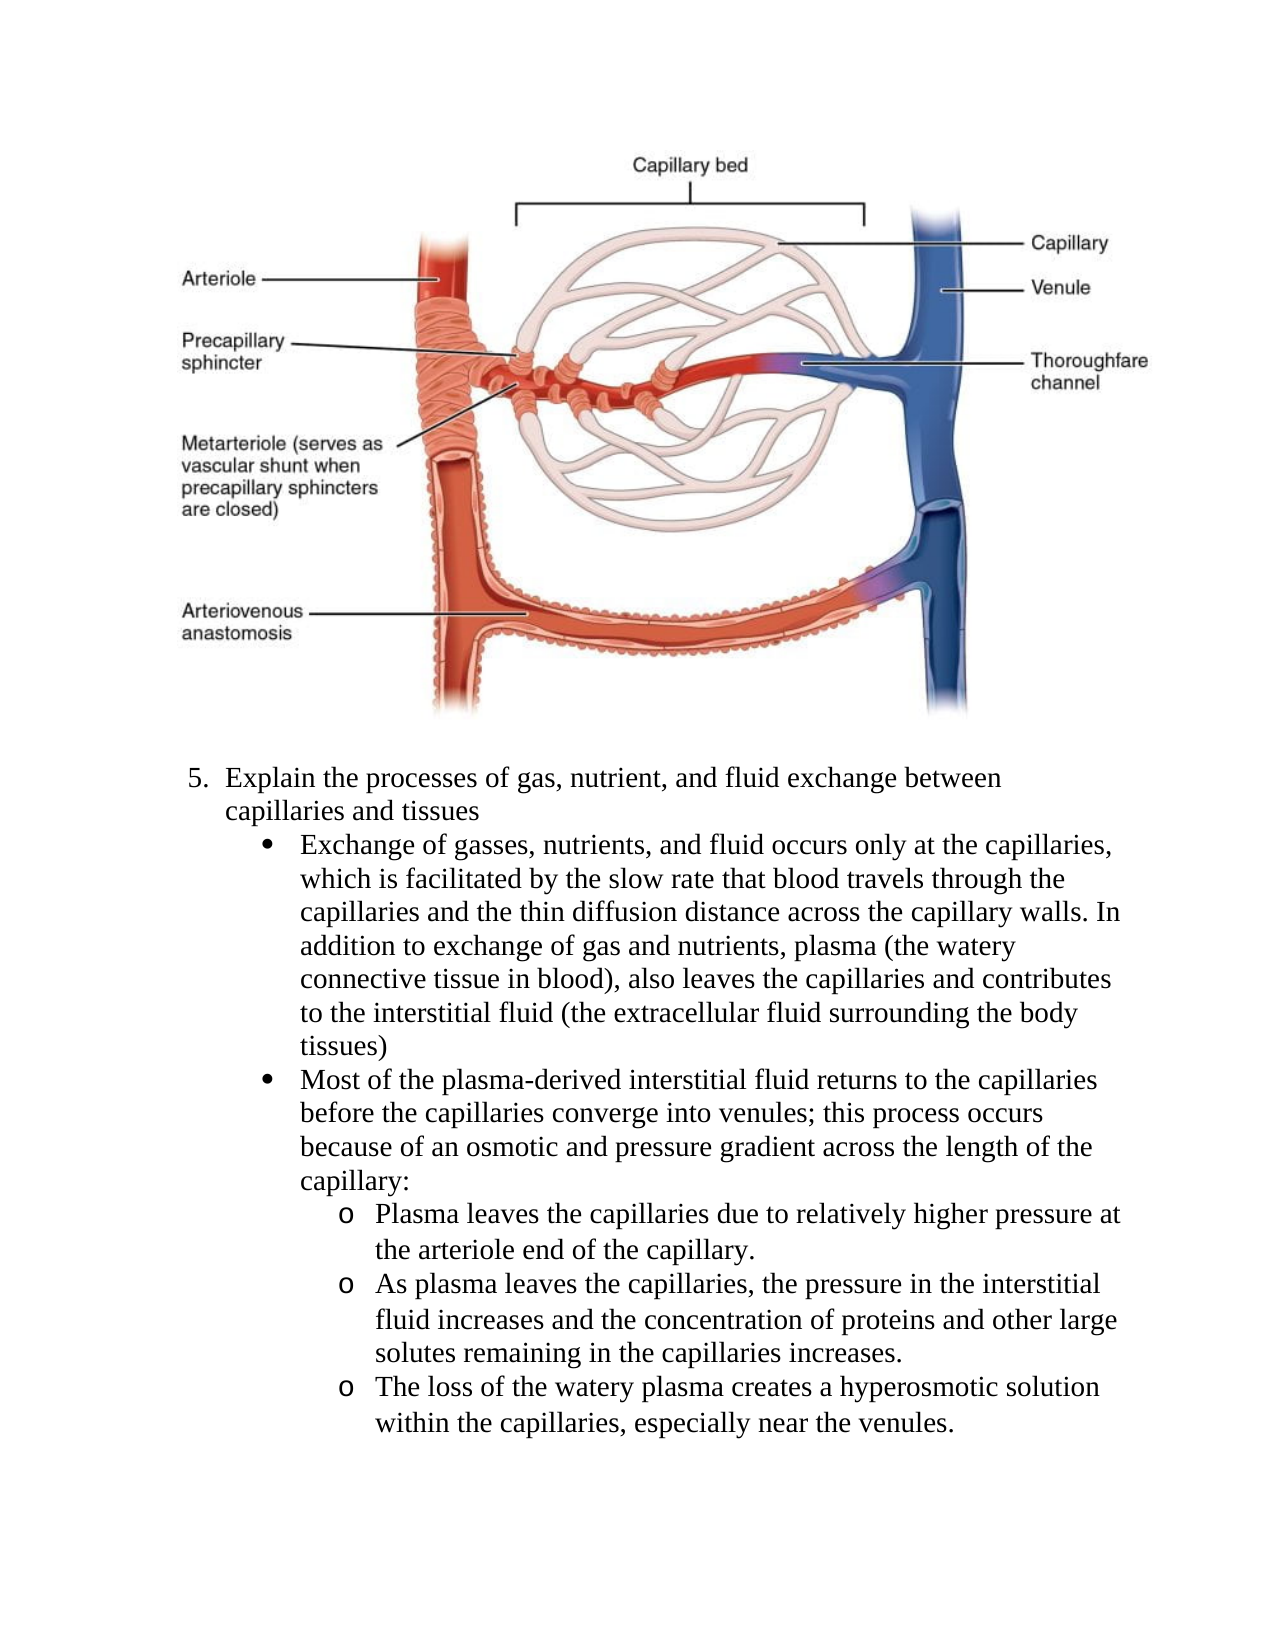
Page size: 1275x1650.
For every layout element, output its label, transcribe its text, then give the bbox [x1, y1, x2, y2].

list The loss of the watery plasma creates a hyperosmotic solution within the capillaries, especially near the venules. [337, 1369, 1125, 1438]
list As plasma leaves the capillaries, the pressure in the interstitial fluid increases and the concentration of proteins and other large solutes remaining in the capillaries increases. [337, 1266, 1125, 1369]
list Most of the plasma-derived interstitial fluid returns to the capillaries before the capillaries converge into venules; this process occurs because of an osmotic and pressure gradient across the length of the capillary: [262, 1062, 1125, 1196]
list Explain the processes of gas, nutrient, and fluid exchange between capillaries and tissues [187, 760, 1125, 827]
picture [177, 150, 1153, 727]
list Exchange of gasses, nutrients, and fluid occurs only at the capillaries, which is facilitated by the slow rate that blood travels through the capillaries and the thin diffusion distance across the capillary walls. In addition to exchange of gas and nutrients, plasma (the watery connective tissue in blood), also leaves the capillaries and contributes to the interstitial fluid (the extracellular fluid surrounding the body tissues) [262, 827, 1125, 1062]
list Plasma leaves the capillaries due to relatively higher pressure at the arteriole end of the capillary. [337, 1196, 1125, 1266]
